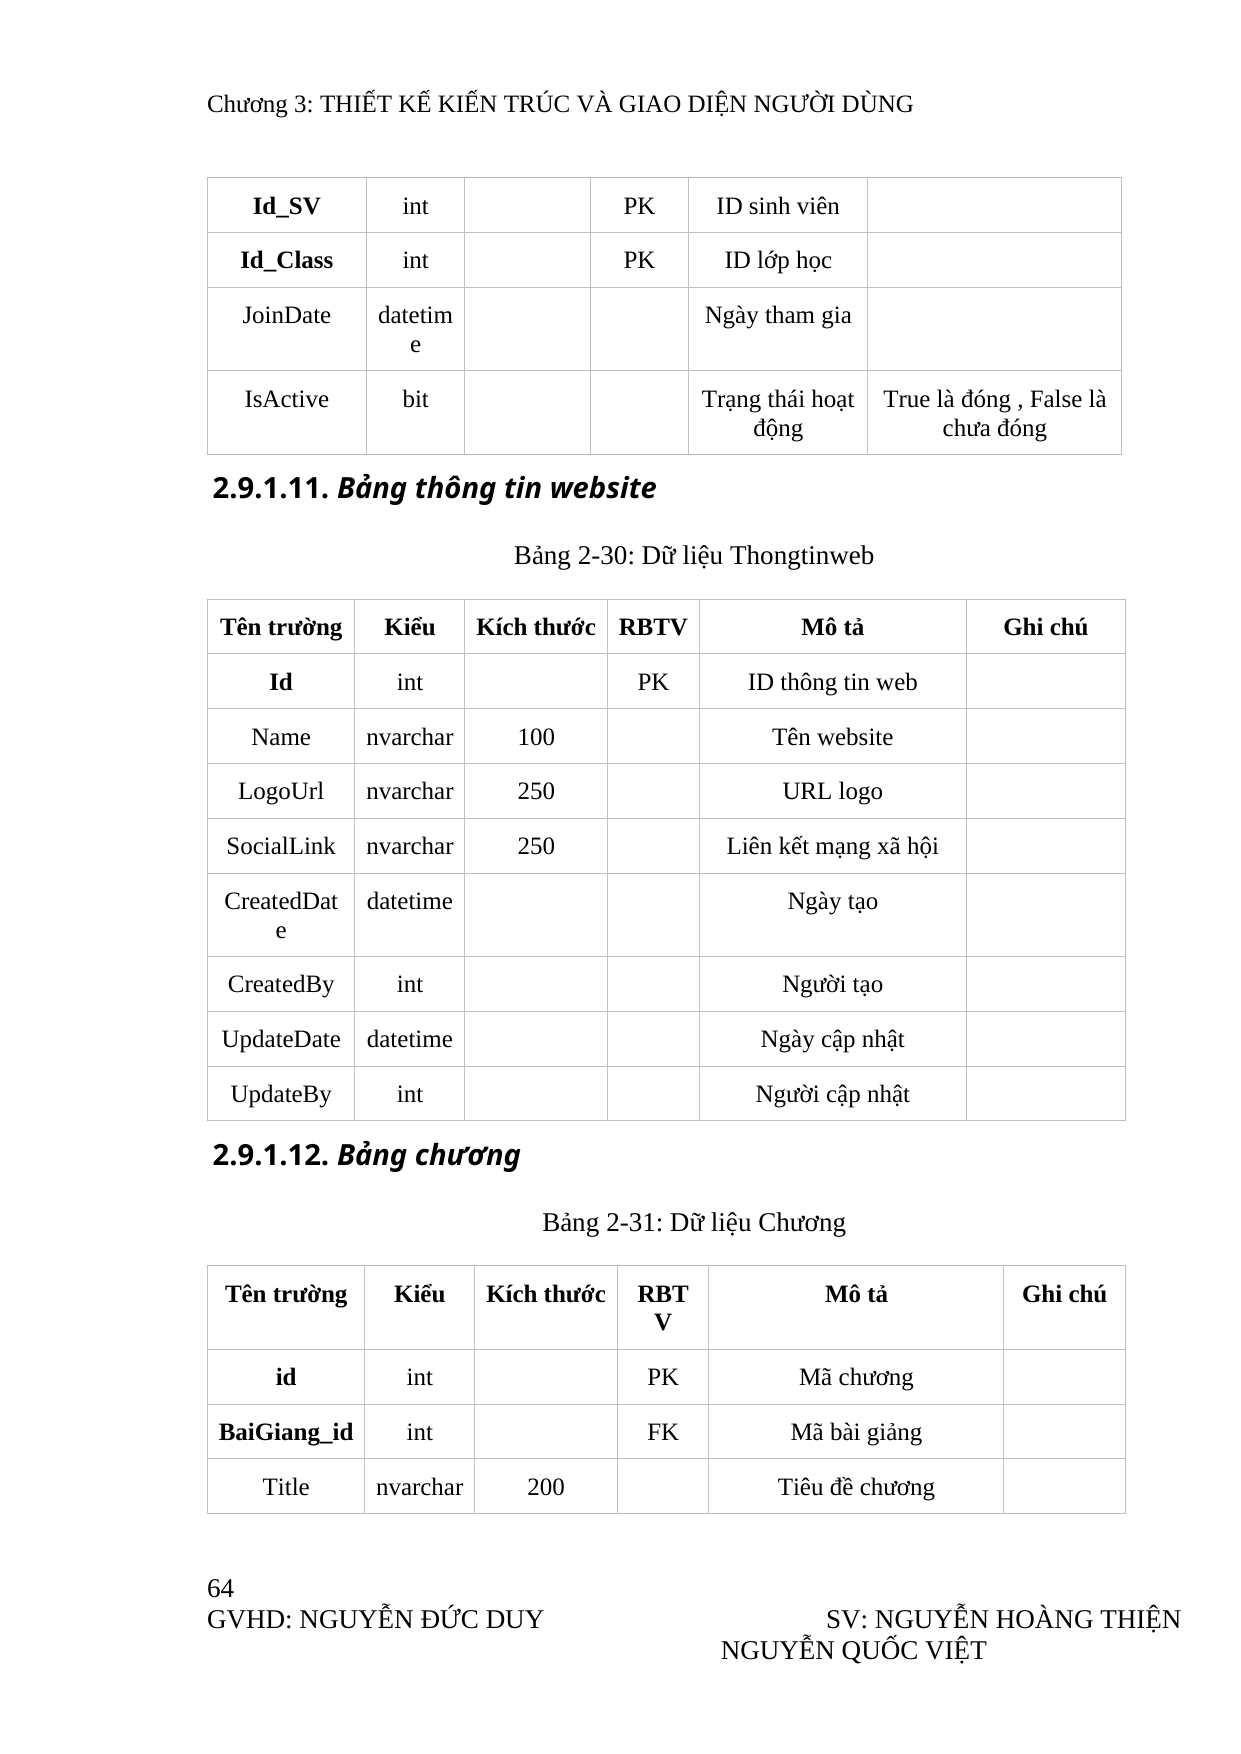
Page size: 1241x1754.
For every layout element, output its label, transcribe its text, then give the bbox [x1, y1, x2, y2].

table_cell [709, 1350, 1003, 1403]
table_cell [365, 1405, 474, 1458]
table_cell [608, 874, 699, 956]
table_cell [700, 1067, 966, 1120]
subtitle Bảng thông tin website [205, 467, 1122, 507]
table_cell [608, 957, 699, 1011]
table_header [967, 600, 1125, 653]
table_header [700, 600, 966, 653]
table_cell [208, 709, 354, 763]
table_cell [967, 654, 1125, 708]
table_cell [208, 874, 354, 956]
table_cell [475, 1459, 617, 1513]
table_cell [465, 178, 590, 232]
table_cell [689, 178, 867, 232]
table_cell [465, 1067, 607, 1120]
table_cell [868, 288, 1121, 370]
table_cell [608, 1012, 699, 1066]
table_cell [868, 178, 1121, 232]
subtitle Bảng chương [205, 1134, 1122, 1174]
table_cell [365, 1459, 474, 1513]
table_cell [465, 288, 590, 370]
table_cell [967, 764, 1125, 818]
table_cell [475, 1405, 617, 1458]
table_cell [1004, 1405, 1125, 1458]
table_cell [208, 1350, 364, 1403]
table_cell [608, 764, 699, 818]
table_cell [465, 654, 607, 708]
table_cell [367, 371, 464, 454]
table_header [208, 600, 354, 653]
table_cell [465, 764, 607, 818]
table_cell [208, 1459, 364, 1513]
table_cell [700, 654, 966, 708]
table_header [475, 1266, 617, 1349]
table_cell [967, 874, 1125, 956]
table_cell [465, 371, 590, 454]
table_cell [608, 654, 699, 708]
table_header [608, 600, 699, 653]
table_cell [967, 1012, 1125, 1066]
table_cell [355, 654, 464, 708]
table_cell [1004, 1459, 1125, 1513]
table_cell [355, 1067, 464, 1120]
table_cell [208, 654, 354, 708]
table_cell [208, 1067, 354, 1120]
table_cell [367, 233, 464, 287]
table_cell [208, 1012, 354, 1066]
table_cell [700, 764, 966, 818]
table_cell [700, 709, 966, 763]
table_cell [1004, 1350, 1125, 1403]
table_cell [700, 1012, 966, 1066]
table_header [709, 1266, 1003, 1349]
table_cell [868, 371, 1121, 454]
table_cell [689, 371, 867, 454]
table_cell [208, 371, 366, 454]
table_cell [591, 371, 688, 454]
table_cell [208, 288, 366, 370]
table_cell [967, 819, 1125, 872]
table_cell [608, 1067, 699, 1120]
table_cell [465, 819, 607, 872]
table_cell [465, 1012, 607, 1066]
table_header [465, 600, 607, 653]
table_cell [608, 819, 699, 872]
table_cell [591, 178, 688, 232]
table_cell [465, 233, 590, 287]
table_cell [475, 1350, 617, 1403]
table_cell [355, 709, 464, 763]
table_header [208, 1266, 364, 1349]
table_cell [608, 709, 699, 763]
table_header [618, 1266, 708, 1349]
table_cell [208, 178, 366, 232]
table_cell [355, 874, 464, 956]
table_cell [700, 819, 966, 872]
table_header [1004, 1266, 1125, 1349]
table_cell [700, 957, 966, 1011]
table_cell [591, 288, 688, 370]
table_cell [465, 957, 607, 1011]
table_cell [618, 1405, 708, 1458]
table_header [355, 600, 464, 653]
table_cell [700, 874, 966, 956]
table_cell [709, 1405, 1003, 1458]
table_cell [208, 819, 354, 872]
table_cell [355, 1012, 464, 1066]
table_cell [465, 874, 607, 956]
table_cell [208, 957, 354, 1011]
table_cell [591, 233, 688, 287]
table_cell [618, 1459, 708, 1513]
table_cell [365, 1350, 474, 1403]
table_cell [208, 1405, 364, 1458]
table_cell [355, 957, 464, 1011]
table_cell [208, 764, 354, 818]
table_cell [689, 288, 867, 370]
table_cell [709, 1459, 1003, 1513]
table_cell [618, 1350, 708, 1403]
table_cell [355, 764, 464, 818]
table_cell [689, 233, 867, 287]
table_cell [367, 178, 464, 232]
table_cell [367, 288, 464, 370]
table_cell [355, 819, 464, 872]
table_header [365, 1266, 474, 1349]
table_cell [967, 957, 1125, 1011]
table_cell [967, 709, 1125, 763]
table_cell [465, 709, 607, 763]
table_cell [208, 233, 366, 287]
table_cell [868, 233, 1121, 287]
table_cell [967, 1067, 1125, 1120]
